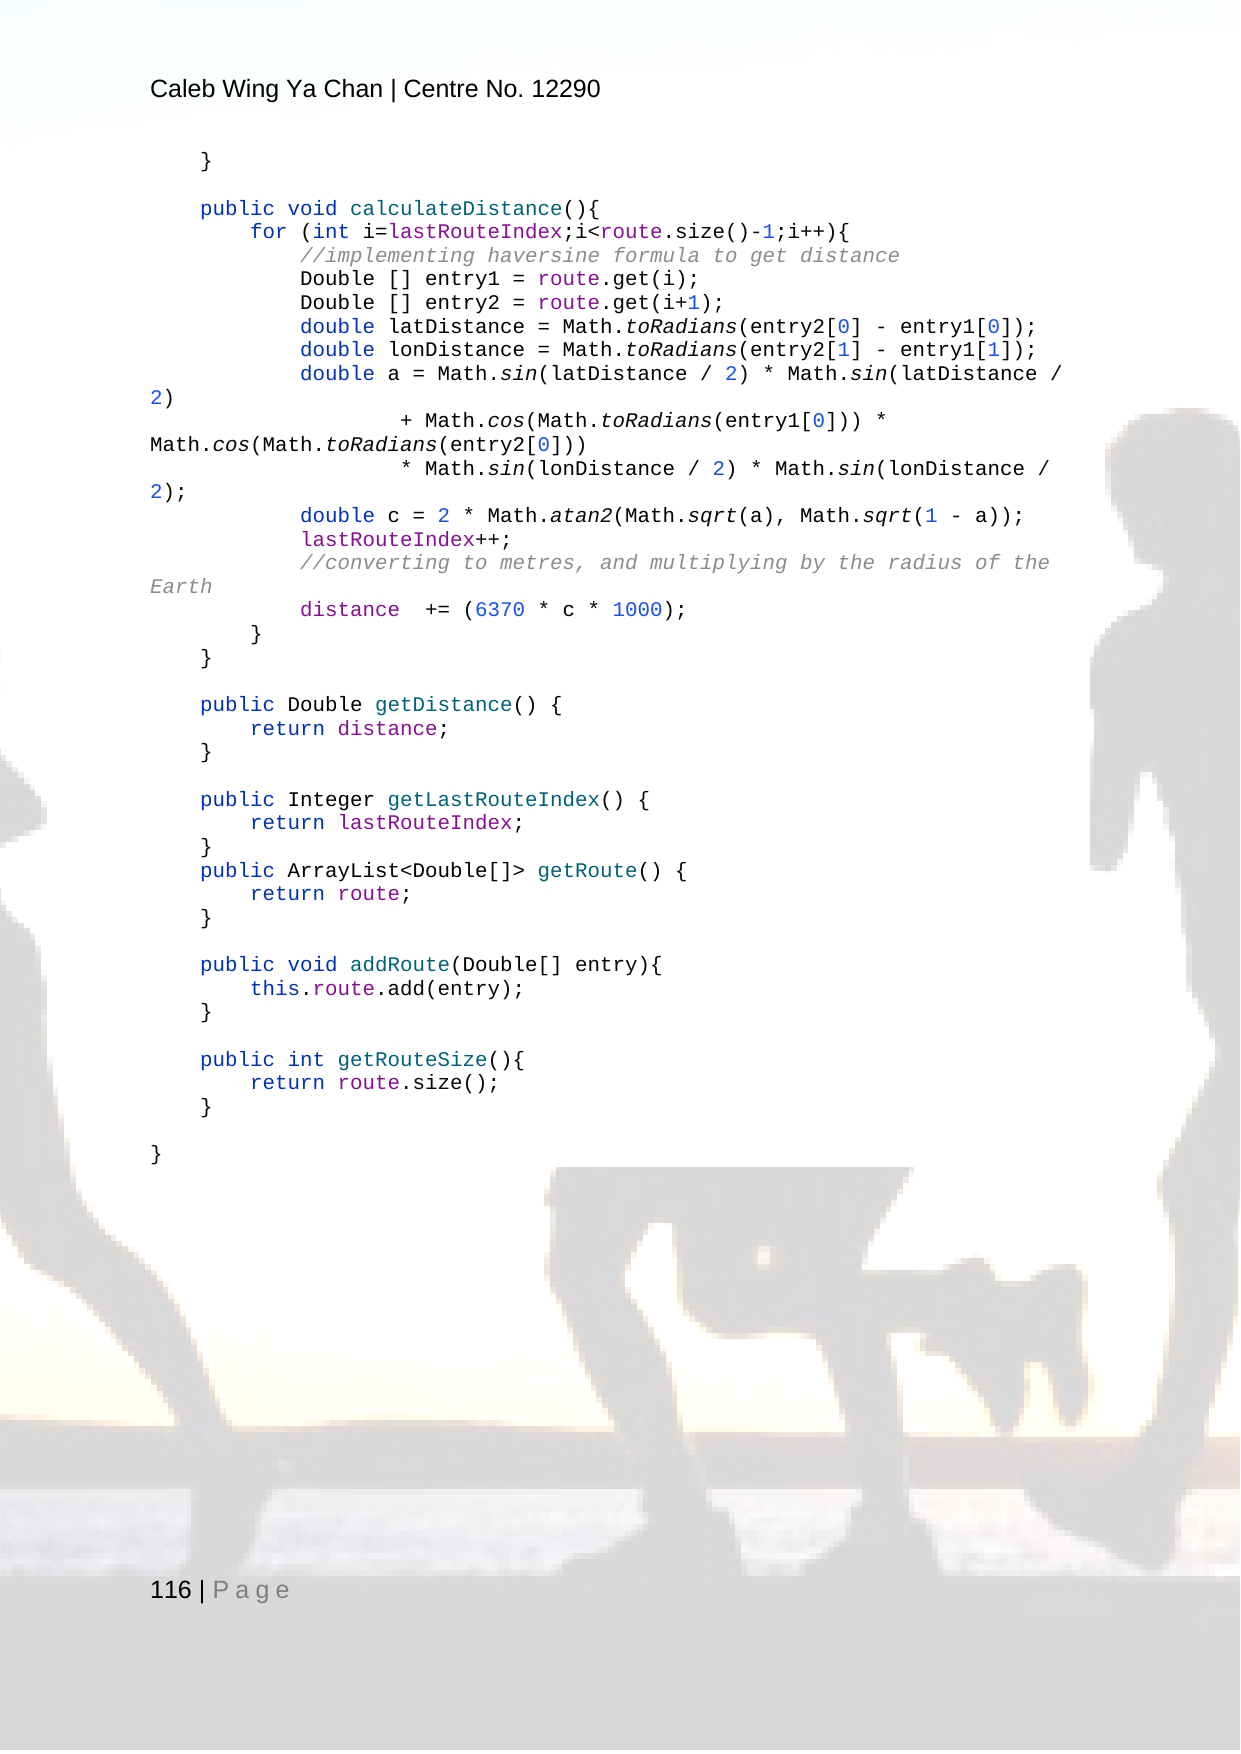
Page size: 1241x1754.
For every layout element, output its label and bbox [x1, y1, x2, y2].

text [150, 150, 1090, 1167]
